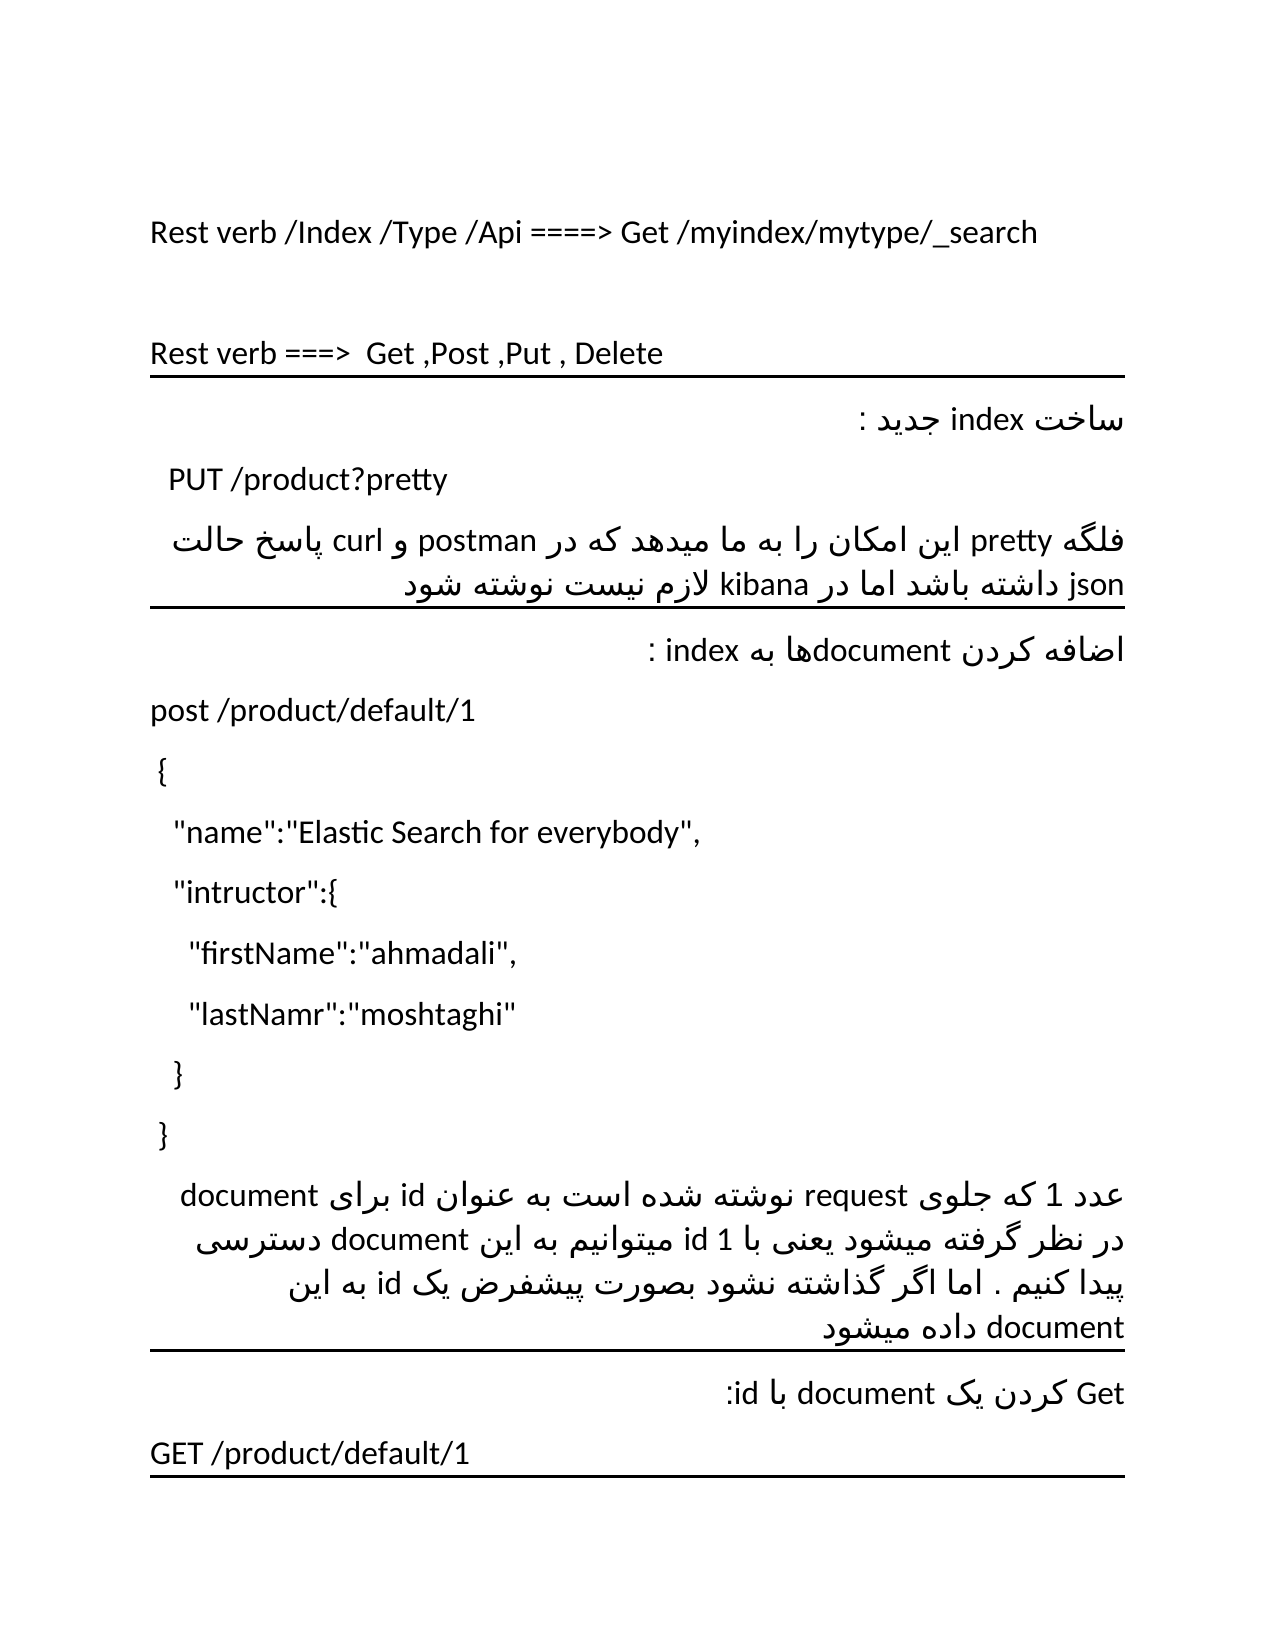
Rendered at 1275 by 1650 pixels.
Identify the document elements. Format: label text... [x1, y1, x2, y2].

text GET /product/default/1 [150, 1432, 1125, 1475]
text "lastNamr":"moshtaghi" [150, 992, 1125, 1033]
text { [150, 750, 1125, 791]
text post /product/default/1 [150, 689, 1125, 730]
text Rest verb ===> Get ,Post ,Put , Delete [150, 332, 1125, 375]
text "name":"Elastic Search for everybody", [150, 811, 1125, 851]
text Get کردن یک document با id: [150, 1372, 1125, 1412]
text } [150, 1114, 1125, 1154]
text اضافه کردن documentها به index : [150, 629, 1125, 669]
text "intructor":{ [150, 871, 1125, 912]
text PUT /product?pretty [150, 458, 1125, 499]
text "firstName":"ahmadali", [150, 932, 1125, 973]
text } [150, 1053, 1125, 1094]
text فلگه pretty این امکان را به ما میدهد که در postman و curl پاسخ حالت json داشته باشد اما در kibana لازم نیست نوشته شود [150, 519, 1125, 606]
text Rest verb /Index /Type /Api ====> Get /myindex/mytype/_search [150, 211, 1125, 251]
text عدد 1 که جلوی request نوشته شده است به عنوان id برای document در نظر گرفته میشود یعنی با id 1 میتوانیم به این document دسترسی پیدا کنیم . اما اگر گذاشته نشود بصورت پیشفرض یک id به این document داده میشود [150, 1174, 1125, 1349]
text ساخت index جدید : [150, 398, 1125, 438]
